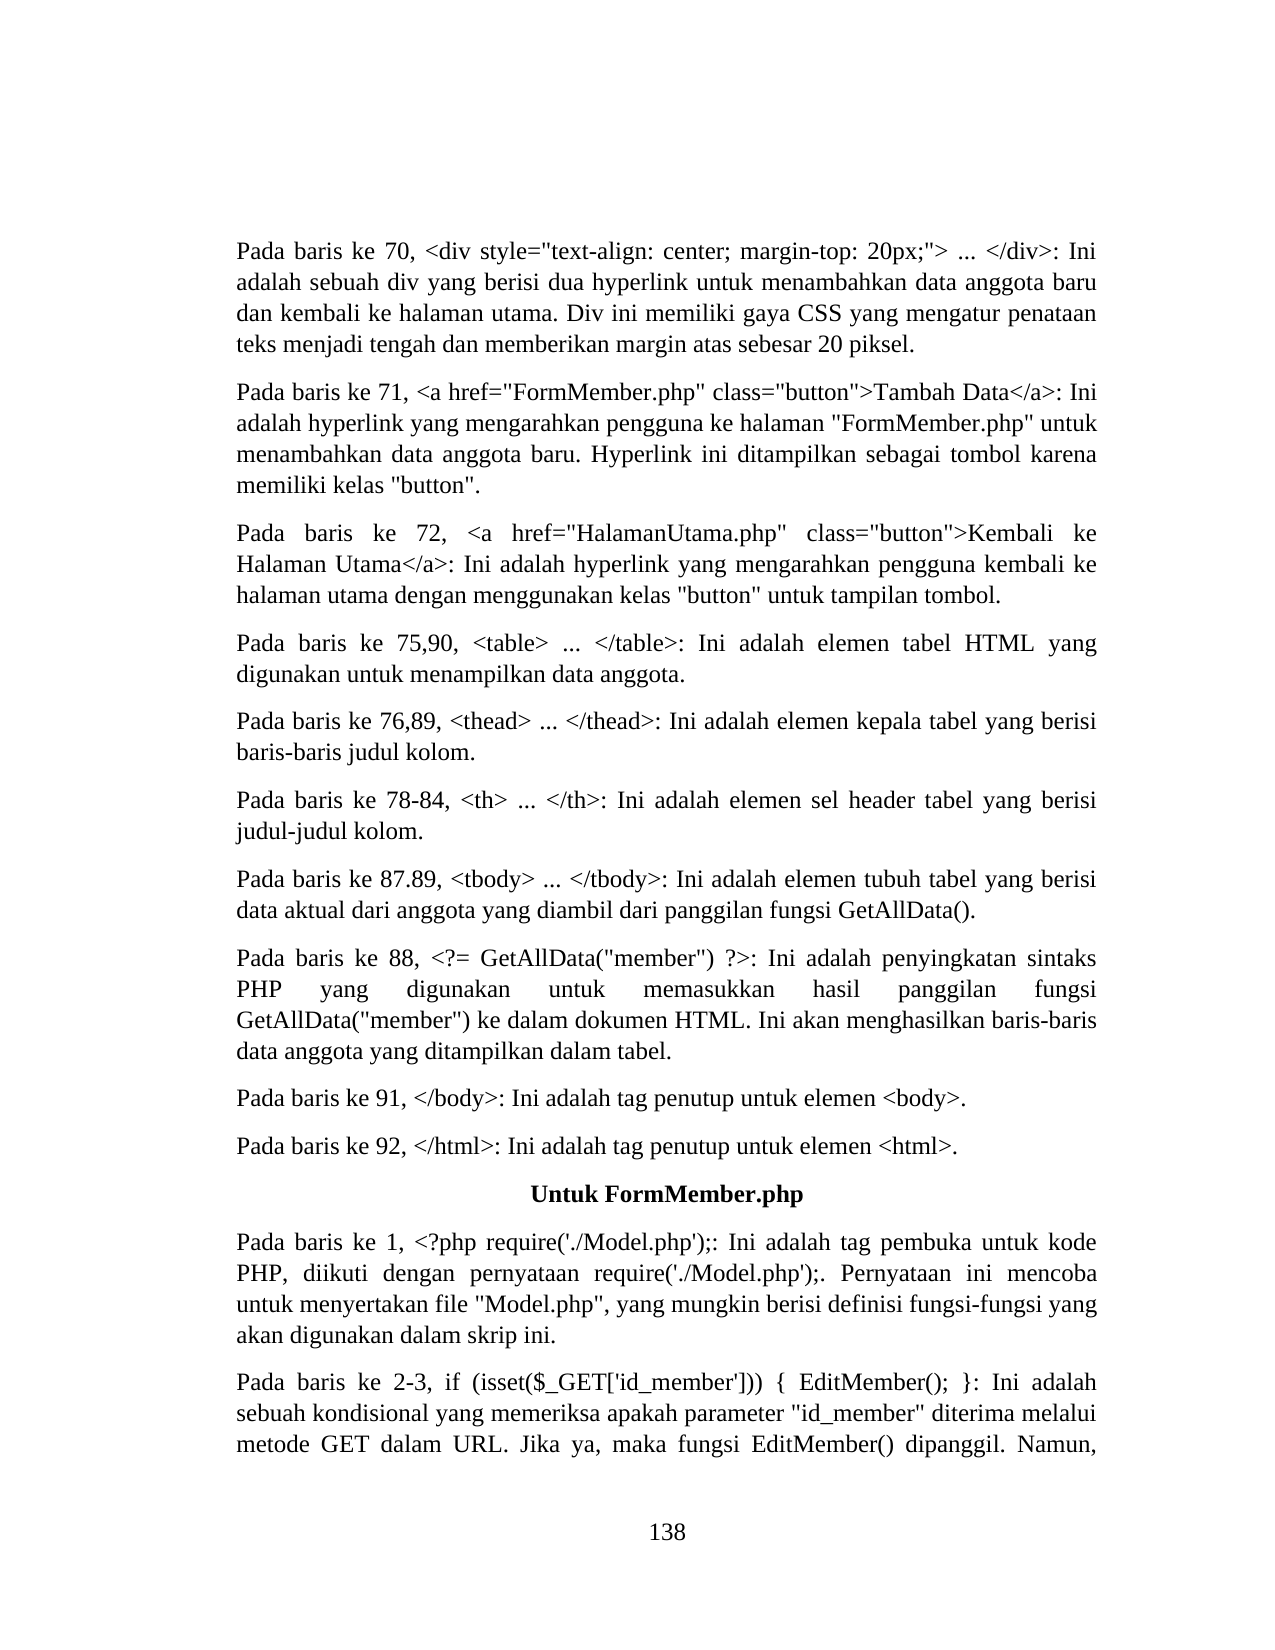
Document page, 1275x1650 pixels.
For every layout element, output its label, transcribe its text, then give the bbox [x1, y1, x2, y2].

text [236, 1367, 1098, 1458]
text Pada baris ke 70, <div style="text-align: center; margin-top: 20px;"> ... </div>: Ini adalah sebuah div yang berisi dua hyperlink untuk menambahkan data anggota baru dan kembali ke halaman utama. Div ini memiliki gaya CSS yang mengatur penataan teks menjadi tengah dan memberikan margin atas sebesar 20 piksel. [236, 236, 1098, 358]
text Pada baris ke 71, <a href="FormMember.php" class="button">Tambah Data</a>: Ini adalah hyperlink yang mengarahkan pengguna ke halaman "FormMember.php" untuk menambahkan data anggota baru. Hyperlink ini ditampilkan sebagai tombol karena memiliki kelas "button". [236, 377, 1098, 499]
text Pada baris ke 91, </body>: Ini adalah tag penutup untuk elemen <body>. [236, 1083, 1098, 1112]
text Pada baris ke 72, <a href="HalamanUtama.php" class="button">Kembali ke Halaman Utama</a>: Ini adalah hyperlink yang mengarahkan pengguna kembali ke halaman utama dengan menggunakan kelas "button" untuk tampilan tombol. [236, 518, 1098, 609]
text Pada baris ke 1, <?php require('./Model.php');: Ini adalah tag pembuka untuk kode PHP, diikuti dengan pernyataan require('./Model.php');. Pernyataan ini mencoba untuk menyertakan file "Model.php", yang mungkin berisi definisi fungsi-fungsi yang akan digunakan dalam skrip ini. [236, 1227, 1098, 1348]
text Pada baris ke 87.89, <tbody> ... </tbody>: Ini adalah elemen tubuh tabel yang berisi data aktual dari anggota yang diambil dari panggilan fungsi GetAllData(). [236, 864, 1098, 924]
text Pada baris ke 92, </html>: Ini adalah tag penutup untuk elemen <html>. [236, 1131, 1098, 1160]
text Pada baris ke 78-84, <th> ... </th>: Ini adalah elemen sel header tabel yang berisi judul-judul kolom. [236, 785, 1098, 845]
text Pada baris ke 75,90, <table> ... </table>: Ini adalah elemen tabel HTML yang digunakan untuk menampilkan data anggota. [236, 628, 1098, 687]
text Pada baris ke 76,89, <thead> ... </thead>: Ini adalah elemen kepala tabel yang berisi baris-baris judul kolom. [236, 706, 1098, 766]
text Pada baris ke 88, <?= GetAllData("member") ?>: Ini adalah penyingkatan sintaks PHP yang digunakan untuk memasukkan hasil panggilan fungsi GetAllData("member") ke dalam dokumen HTML. Ini akan menghasilkan baris-baris data anggota yang ditampilkan dalam tabel. [236, 943, 1098, 1064]
text Untuk FormMember.php [236, 1179, 1098, 1208]
